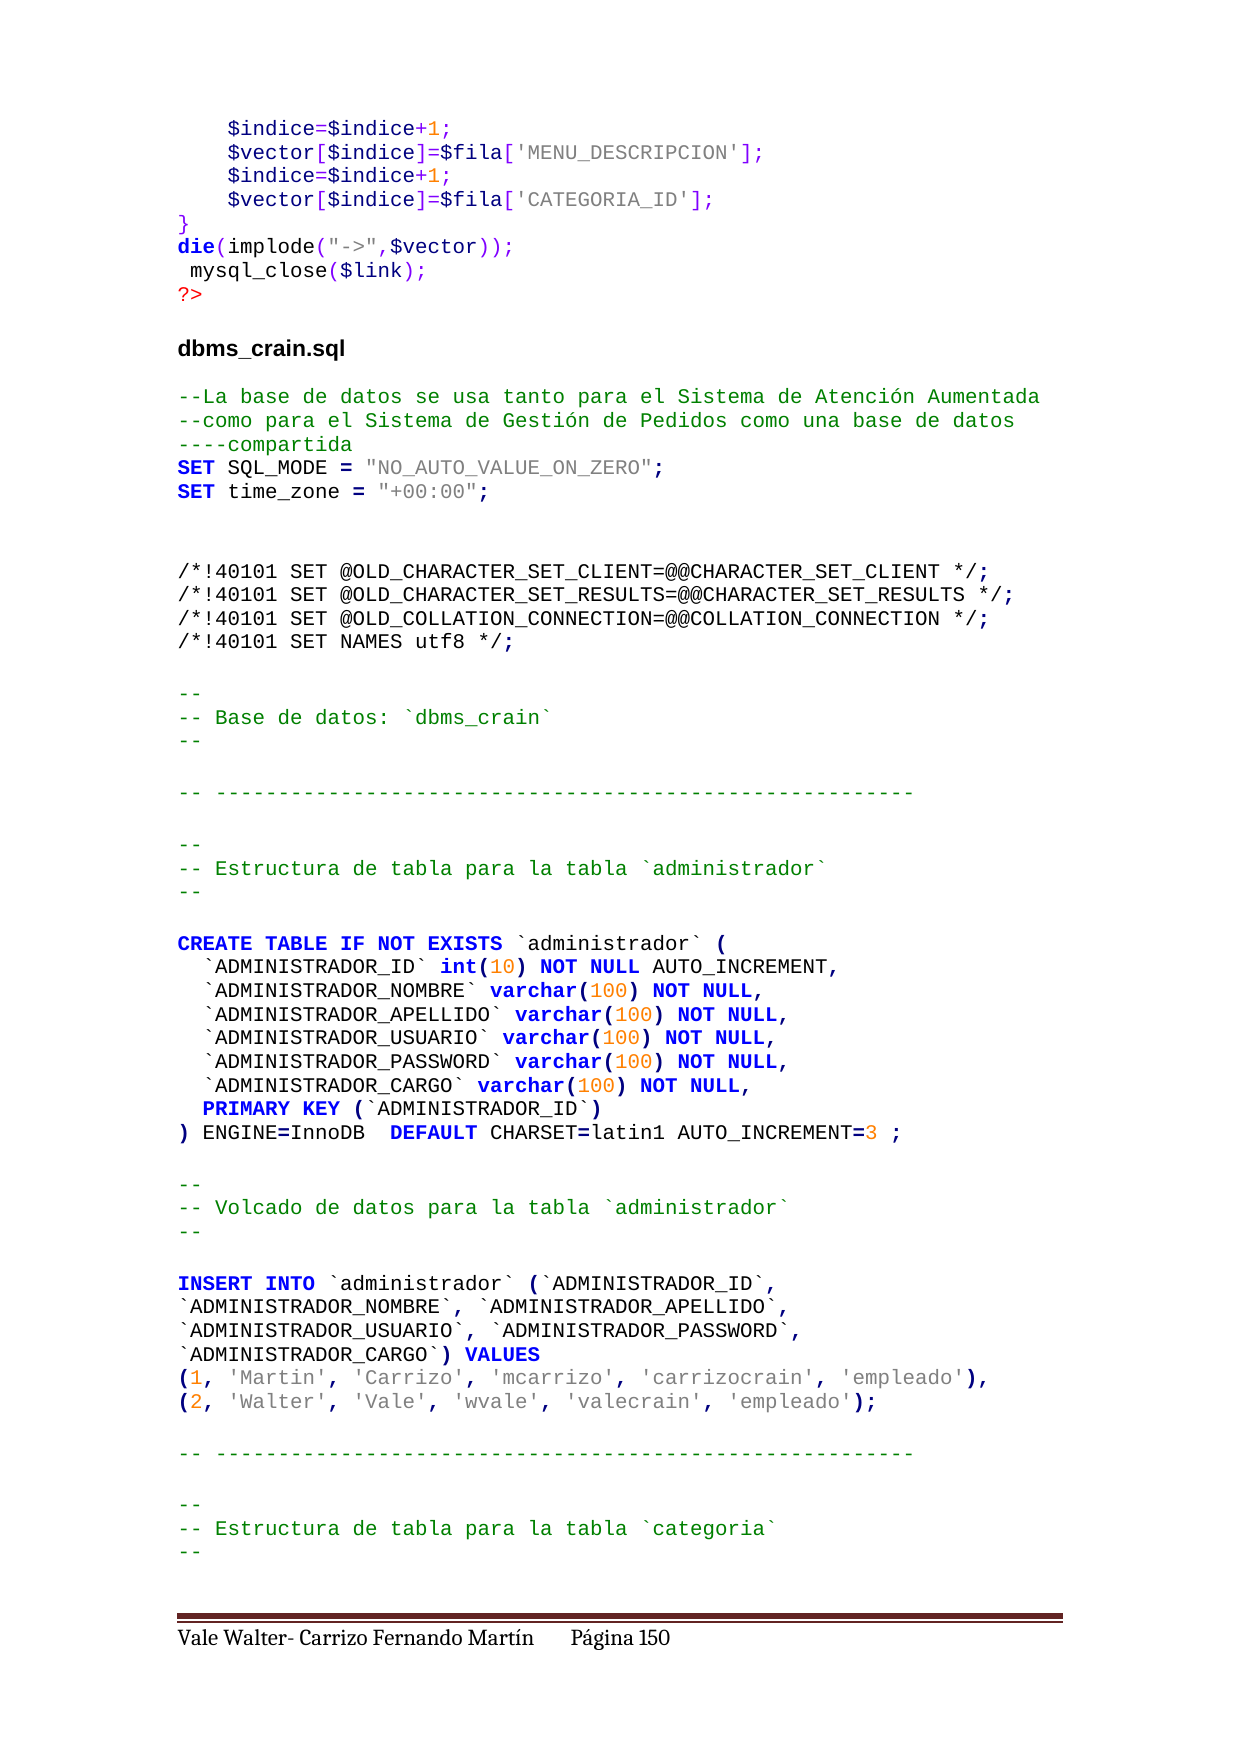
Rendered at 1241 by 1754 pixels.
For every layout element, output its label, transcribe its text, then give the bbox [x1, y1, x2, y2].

text -- -------------------------------------------------------- [177, 1442, 1063, 1466]
text dbms_crain.sql [177, 335, 1063, 362]
text -- -------------------------------------------------------- [177, 782, 1063, 806]
text -- [177, 1541, 1063, 1565]
text /*!40101 SET @OLD_COLLATION_CONNECTION=@@COLLATION_CONNECTION */; [177, 608, 1063, 632]
text $indice=$indice+1; [177, 165, 1063, 189]
text --La base de datos se usa tanto para el Sistema de Atención Aumentada [177, 386, 1063, 410]
text -- [177, 731, 1063, 754]
text PRIMARY KEY (`ADMINISTRADOR_ID`) [177, 1098, 1063, 1122]
text `ADMINISTRADOR_APELLIDO` varchar(100) NOT NULL, [177, 1004, 1063, 1027]
text --como para el Sistema de Gestión de Pedidos como una base de datos ----compartida [177, 410, 1063, 457]
text -- Estructura de tabla para la tabla `categoria` [177, 1518, 1063, 1541]
text $vector[$indice]=$fila['MENU_DESCRIPCION']; [177, 142, 1063, 165]
text $indice=$indice+1; [177, 118, 1063, 142]
text die(implode("->",$vector)); [177, 236, 1063, 260]
text /*!40101 SET @OLD_CHARACTER_SET_RESULTS=@@CHARACTER_SET_RESULTS */; [177, 584, 1063, 608]
text /*!40101 SET @OLD_CHARACTER_SET_CLIENT=@@CHARACTER_SET_CLIENT */; [177, 561, 1063, 584]
text `ADMINISTRADOR_CARGO` varchar(100) NOT NULL, [177, 1075, 1063, 1098]
text INSERT INTO `administrador` (`ADMINISTRADOR_ID`, `ADMINISTRADOR_NOMBRE`, `ADMINISTRADOR_APELLIDO`, `ADMINISTRADOR_USUARIO`, `ADMINISTRADOR_PASSWORD`, `ADMINISTRADOR_CARGO`) VALUES [177, 1273, 1063, 1367]
text -- [177, 683, 1063, 707]
text -- [177, 834, 1063, 857]
text (2, 'Walter', 'Vale', 'wvale', 'valecrain', 'empleado'); [177, 1391, 1063, 1414]
text `ADMINISTRADOR_ID` int(10) NOT NULL AUTO_INCREMENT, [177, 956, 1063, 980]
text `ADMINISTRADOR_USUARIO` varchar(100) NOT NULL, [177, 1027, 1063, 1051]
text ?> [177, 284, 1063, 307]
text SET SQL_MODE = "NO_AUTO_VALUE_ON_ZERO"; [177, 457, 1063, 481]
text ) ENGINE=InnoDB DEFAULT CHARSET=latin1 AUTO_INCREMENT=3 ; [177, 1122, 1063, 1146]
text `ADMINISTRADOR_NOMBRE` varchar(100) NOT NULL, [177, 980, 1063, 1004]
text } [177, 213, 1063, 236]
text -- [177, 881, 1063, 905]
text -- [177, 1221, 1063, 1244]
text (1, 'Martin', 'Carrizo', 'mcarrizo', 'carrizocrain', 'empleado'), [177, 1367, 1063, 1391]
text SET time_zone = "+00:00"; [177, 481, 1063, 504]
text mysql_close($link); [177, 260, 1063, 284]
text -- Estructura de tabla para la tabla `administrador` [177, 857, 1063, 881]
text -- [177, 1494, 1063, 1518]
text -- [177, 1174, 1063, 1197]
text `ADMINISTRADOR_PASSWORD` varchar(100) NOT NULL, [177, 1051, 1063, 1075]
text -- Volcado de datos para la tabla `administrador` [177, 1197, 1063, 1221]
text -- Base de datos: `dbms_crain` [177, 707, 1063, 731]
text $vector[$indice]=$fila['CATEGORIA_ID']; [177, 189, 1063, 213]
text /*!40101 SET NAMES utf8 */; [177, 632, 1063, 655]
text CREATE TABLE IF NOT EXISTS `administrador` ( [177, 933, 1063, 956]
